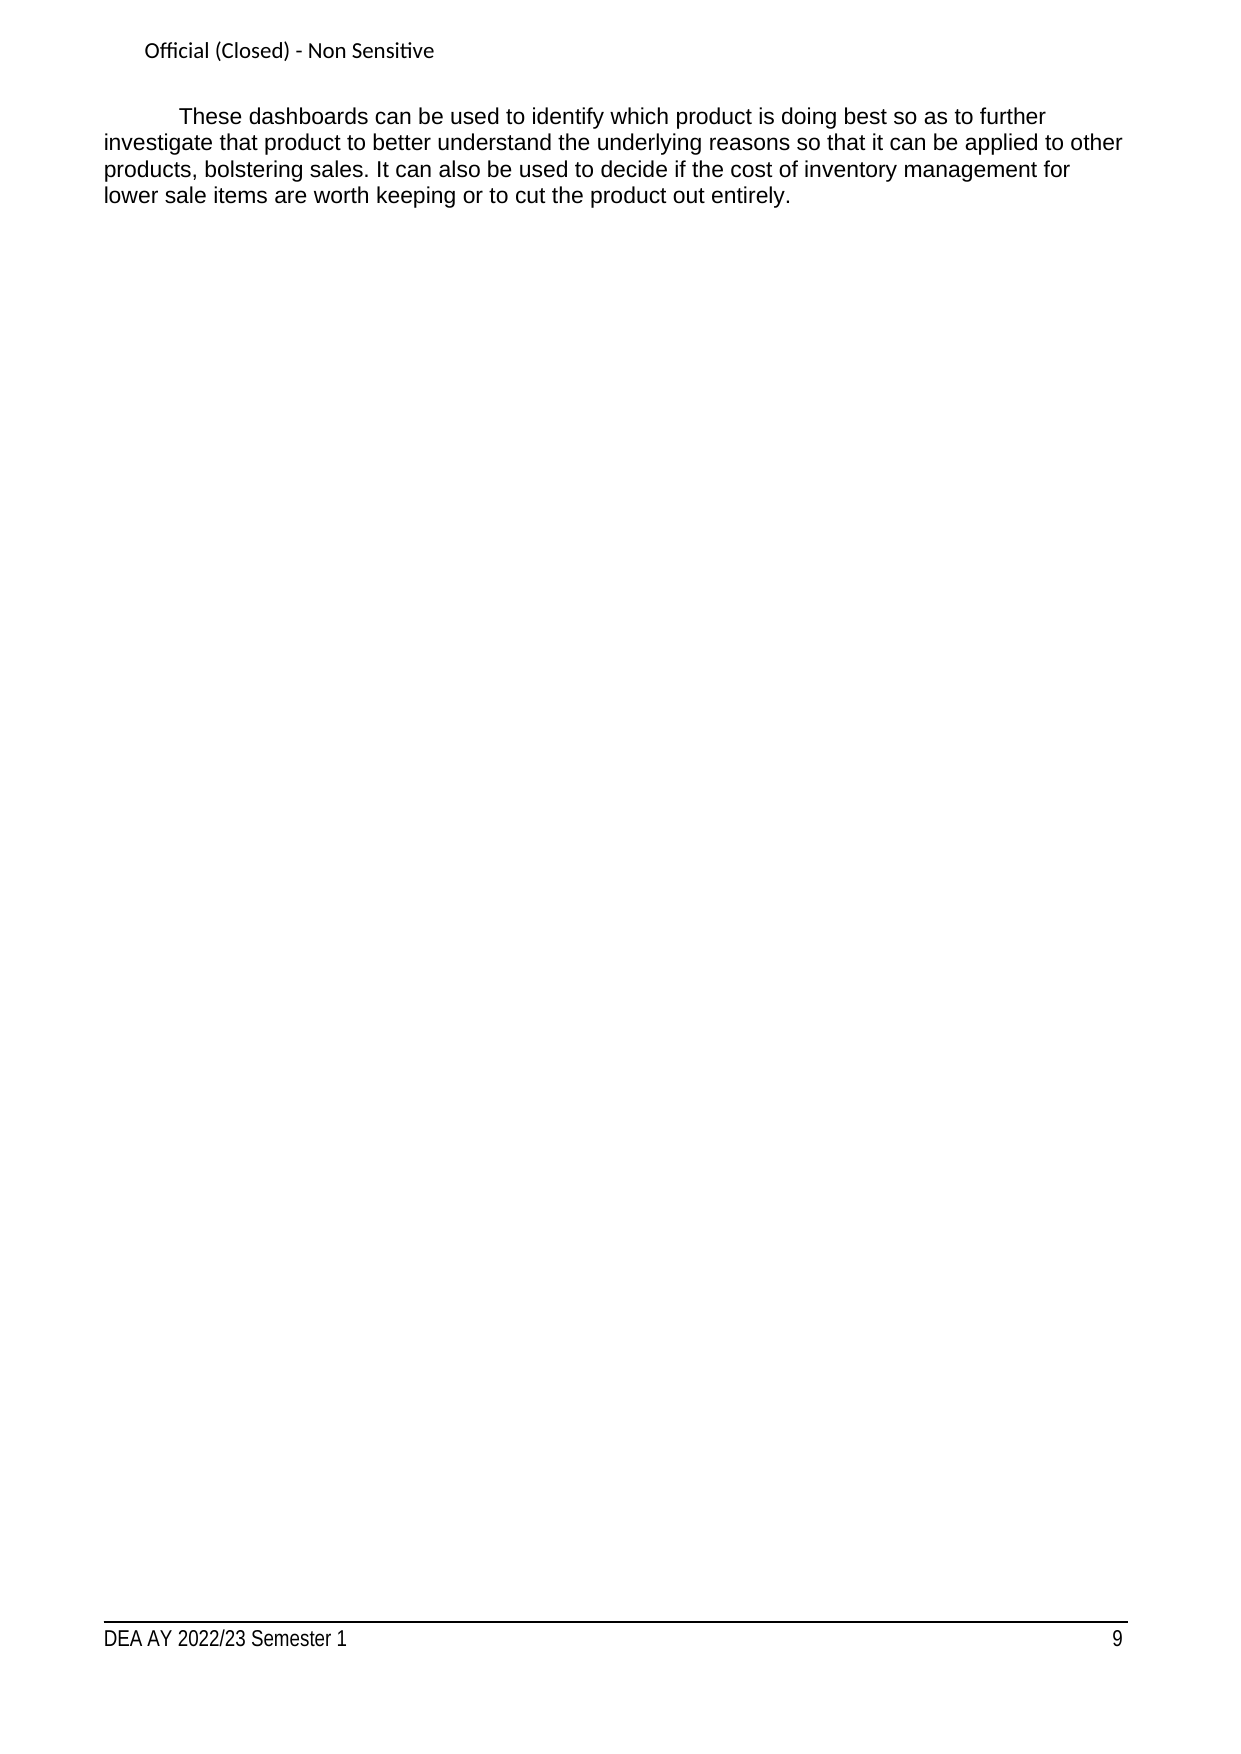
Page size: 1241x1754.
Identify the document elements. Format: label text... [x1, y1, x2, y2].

text These dashboards can be used to identify which product is doing best so as to further investigate that product to better understand the underlying reasons so that it can be applied to other products, bolstering sales. It can also be used to decide if the cost of inventory management for lower sale items are worth keeping or to cut the product out entirely. [103, 103, 1128, 208]
